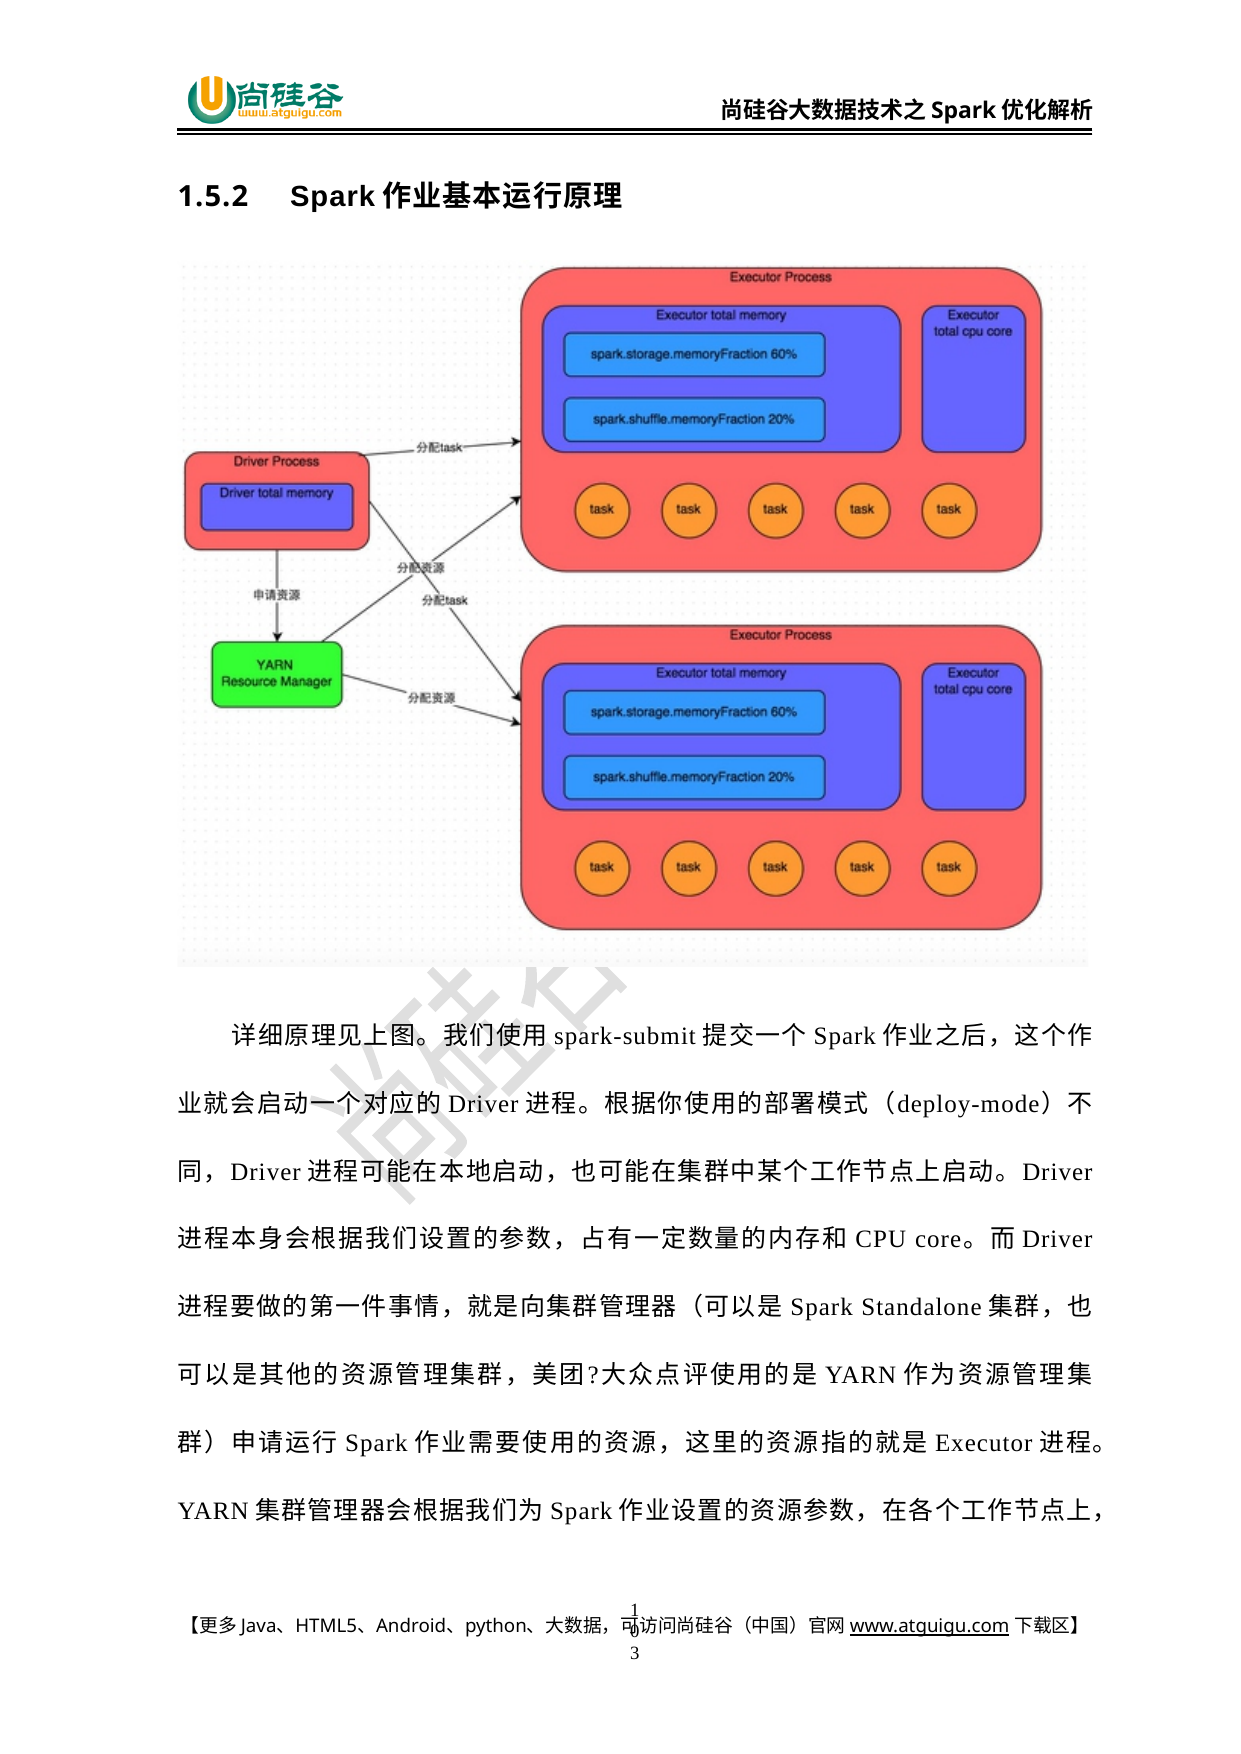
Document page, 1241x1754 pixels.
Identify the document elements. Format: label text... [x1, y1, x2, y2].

subtitle Spark作业基本运行原理 [177, 160, 1092, 228]
picture [177, 260, 1089, 967]
picture [177, 68, 362, 128]
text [177, 999, 1092, 1543]
